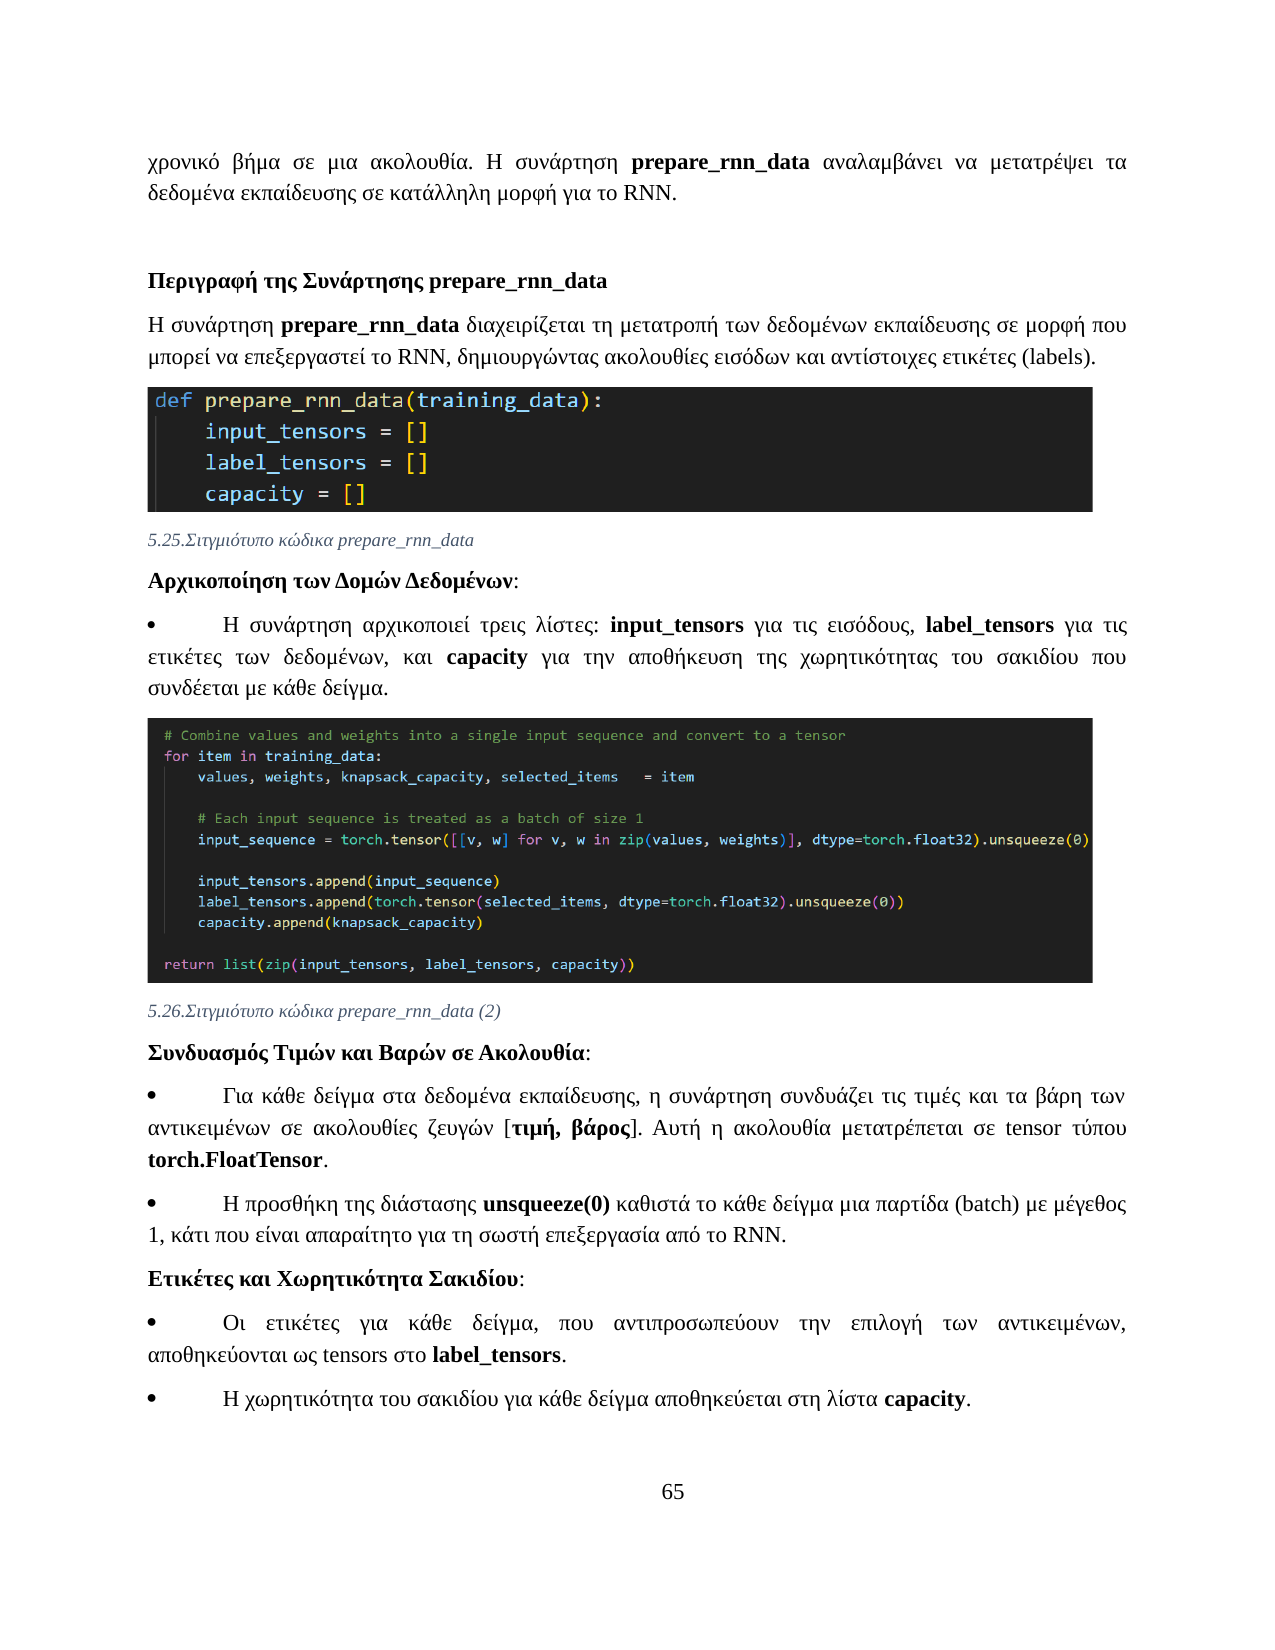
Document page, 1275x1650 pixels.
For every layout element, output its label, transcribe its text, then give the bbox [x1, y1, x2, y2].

list Οι ετικέτες για κάθε δείγμα, που αντιπροσωπεύουν την επιλογή των αντικειμένων, αποθηκεύονται ως tensors στο label_tensors. [148, 1309, 1127, 1367]
list Η προσθήκη της διάστασης unsqueeze(0) καθιστά το κάθε δείγμα μια παρτίδα (batch) με μέγεθος 1, κάτι που είναι απαραίτητο για τη σωστή επεξεργασία από το RNN. [148, 1190, 1127, 1248]
text Περιγραφή της Συνάρτησης prepare_rnn_data [148, 267, 1127, 294]
text 5.25.Σιτγμιότυπο κώδικα prepare_rnn_data [148, 529, 1127, 551]
list Η χωρητικότητα του σακιδίου για κάθε δείγμα αποθηκεύεται στη λίστα capacity. [148, 1385, 1127, 1411]
picture [147, 387, 1093, 512]
text Ετικέτες και Χωρητικότητα Σακιδίου: [148, 1265, 1127, 1292]
list Για κάθε δείγμα στα δεδομένα εκπαίδευσης, η συνάρτηση συνδυάζει τις τιμές και τα βάρη των αντικειμένων σε ακολουθίες ζευγών [τιμή, βάρος]. Αυτή η ακολουθία μετατρέπεται σε tensor τύπου torch.FloatTensor. [148, 1083, 1127, 1172]
text Συνδυασμός Τιμών και Βαρών σε Ακολουθία: [148, 1038, 1127, 1065]
picture [147, 718, 1093, 983]
text Η συνάρτηση prepare_rnn_data διαχειρίζεται τη μετατροπή των δεδομένων εκπαίδευσης σε μορφή που μπορεί να επεξεργαστεί το RNN, δημιουργώντας ακολουθίες εισόδων και αντίστοιχες ετικέτες (labels). [148, 311, 1127, 369]
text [148, 148, 1127, 206]
text 5.26.Σιτγμιότυπο κώδικα prepare_rnn_data (2) [148, 1000, 1127, 1022]
text Αρχικοποίηση των Δομών Δεδομένων: [148, 567, 1127, 594]
list Η συνάρτηση αρχικοποιεί τρεις λίστες: input_tensors για τις εισόδους, label_tensors για τις ετικέτες των δεδομένων, και capacity για την αποθήκευση της χωρητικότητας του σακιδίου που συνδέεται με κάθε δείγμα. [148, 611, 1127, 701]
